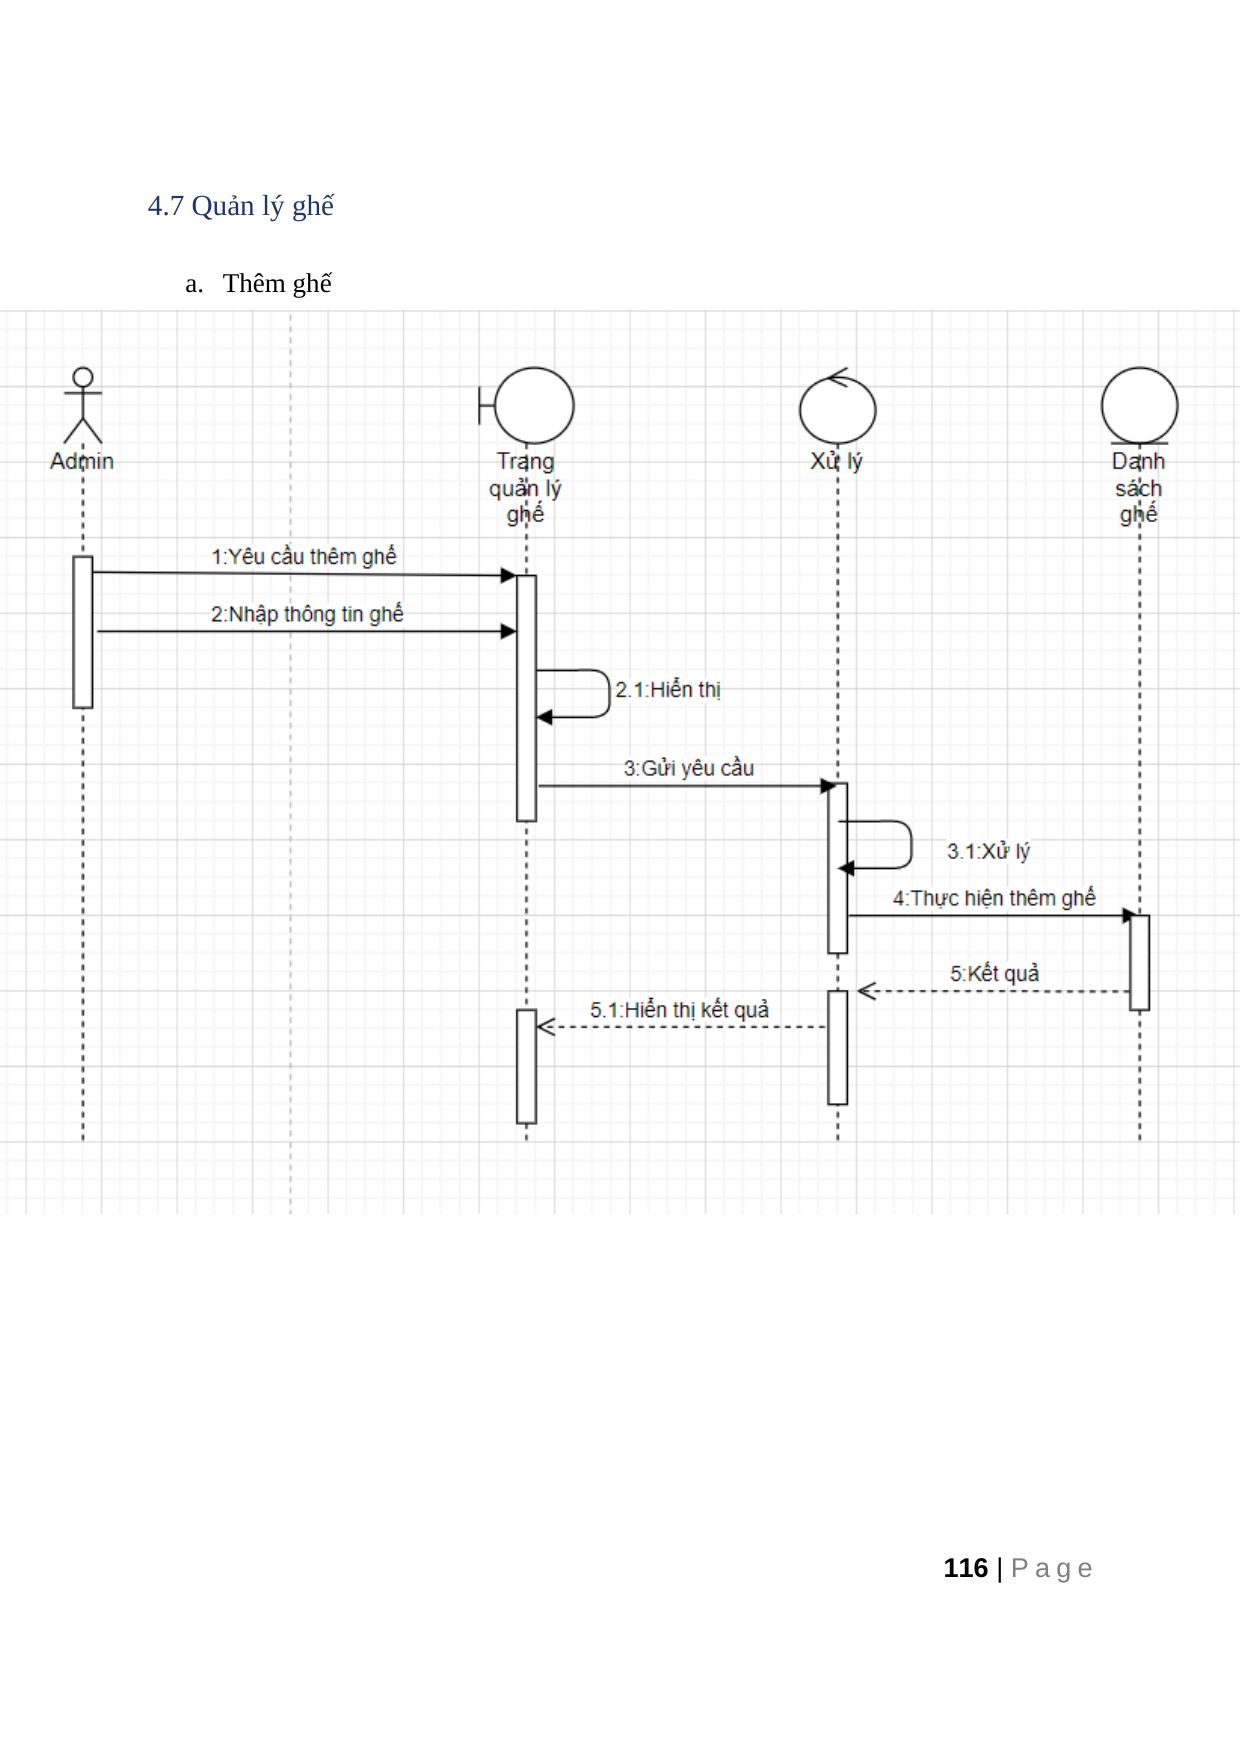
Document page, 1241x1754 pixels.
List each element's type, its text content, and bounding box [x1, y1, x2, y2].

list Thêm ghế [185, 267, 1092, 299]
picture [0, 310, 1241, 1214]
subtitle 4.7 Quản lý ghế [148, 188, 1092, 222]
